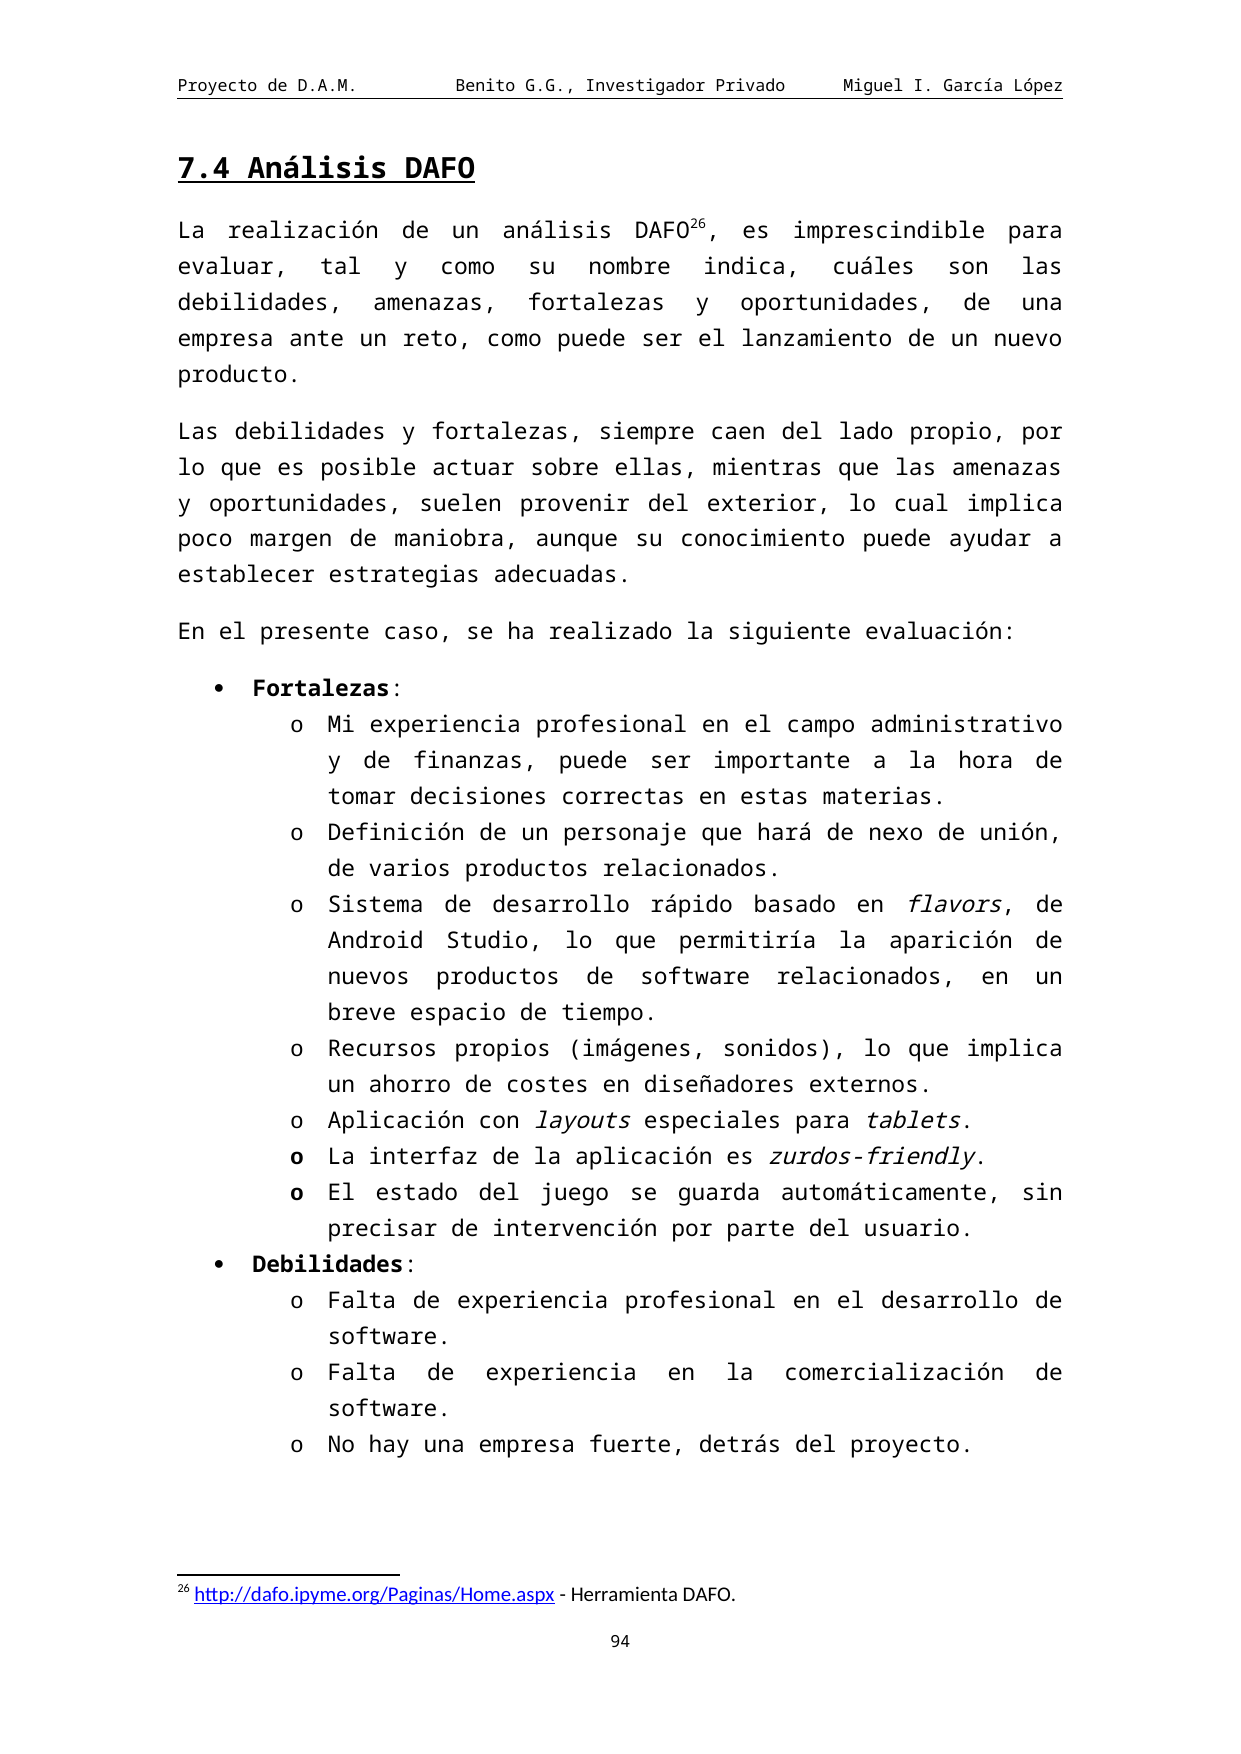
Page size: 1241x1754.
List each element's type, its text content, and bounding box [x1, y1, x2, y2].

list Falta de experiencia profesional en el desarrollo de software. [290, 1283, 1063, 1351]
list Sistema de desarrollo rápido basado en flavors, de Android Studio, lo que permitiría la aparición de nuevos productos de software relacionados, en un breve espacio de tiempo. [290, 888, 1063, 1027]
list Definición de un personaje que hará de nexo de unión, de varios productos relacionados. [290, 816, 1063, 883]
text La realización de un análisis DAFO, es imprescindible para evaluar, tal y como su nombre indica, cuáles son las debilidades, amenazas, fortalezas y oportunidades, de una empresa ante un reto, como puede ser el lanzamiento de un nuevo producto. [177, 214, 1063, 389]
list Mi experiencia profesional en el campo administrativo y de finanzas, puede ser importante a la hora de tomar decisiones correctas en estas materias. [290, 708, 1063, 811]
list Falta de experiencia en la comercialización de software. [290, 1356, 1063, 1423]
text En el presente caso, se ha realizado la siguiente evaluación: [177, 615, 1063, 646]
list No hay una empresa fuerte, detrás del proyecto. [290, 1427, 1063, 1459]
list El estado del juego se guarda automáticamente, sin precisar de intervención por parte del usuario. [290, 1176, 1063, 1243]
text 7.4 Análisis DAFO [177, 148, 1063, 187]
text Las debilidades y fortalezas, siempre caen del lado propio, por lo que es posible actuar sobre ellas, mientras que las amenazas y oportunidades, suelen provenir del exterior, lo cual implica poco margen de maniobra, aunque su conocimiento puede ayudar a establecer estrategias adecuadas. [177, 414, 1063, 589]
list Aplicación con layouts especiales para tablets. [290, 1103, 1063, 1135]
list Debilidades: [215, 1248, 1063, 1279]
list Recursos propios (imágenes, sonidos), lo que implica un ahorro de costes en diseñadores externos. [290, 1032, 1063, 1099]
list Fortalezas: [215, 672, 1063, 703]
list La interfaz de la aplicación es zurdos-friendly. [290, 1139, 1063, 1171]
